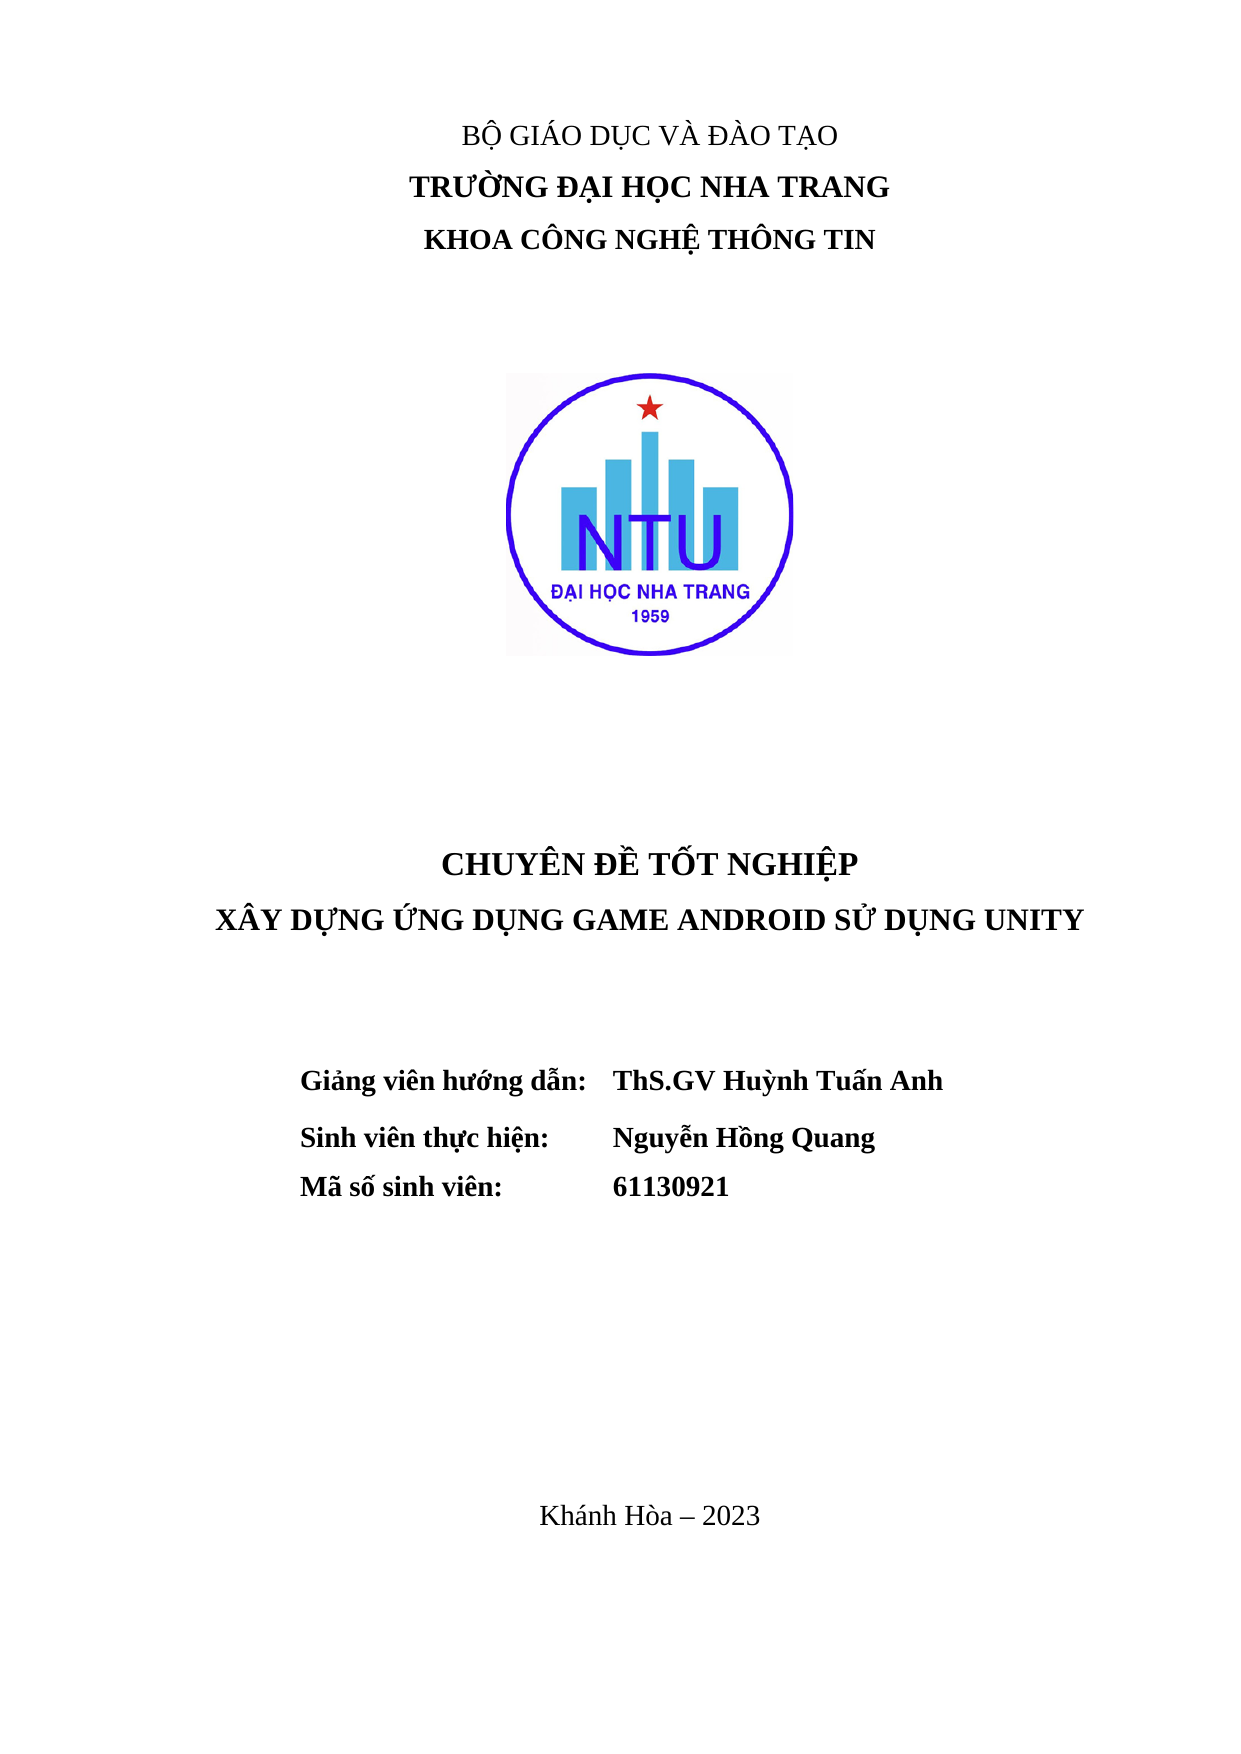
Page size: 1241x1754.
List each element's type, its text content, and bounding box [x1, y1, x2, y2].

text XÂY DỰNG ỨNG DỤNG GAME ANDROID SỬ DỤNG UNITY [177, 901, 1122, 937]
text TRƯỜNG ĐẠI HỌC NHA TRANG [177, 168, 1122, 204]
text KHOA CÔNG NGHỆ THÔNG TIN [177, 222, 1122, 256]
text CHUYÊN ĐỀ TỐT NGHIỆP [177, 844, 1122, 882]
text BỘ GIÁO DỤC VÀ ĐÀO TẠO [177, 118, 1122, 152]
text Khánh Hòa – 2023 [177, 1498, 1122, 1532]
table_cell Sinh viên thực hiện: [289, 1120, 601, 1169]
table_header Giảng viên hướng dẫn: [289, 1063, 601, 1120]
table_cell 61130921 [601, 1169, 1011, 1218]
table_cell Mã số sinh viên: [289, 1169, 601, 1218]
table_header ThS.GV Huỳnh Tuấn Anh [601, 1063, 1011, 1120]
table_cell Nguyễn Hồng Quang [601, 1120, 1011, 1169]
picture [506, 373, 794, 656]
